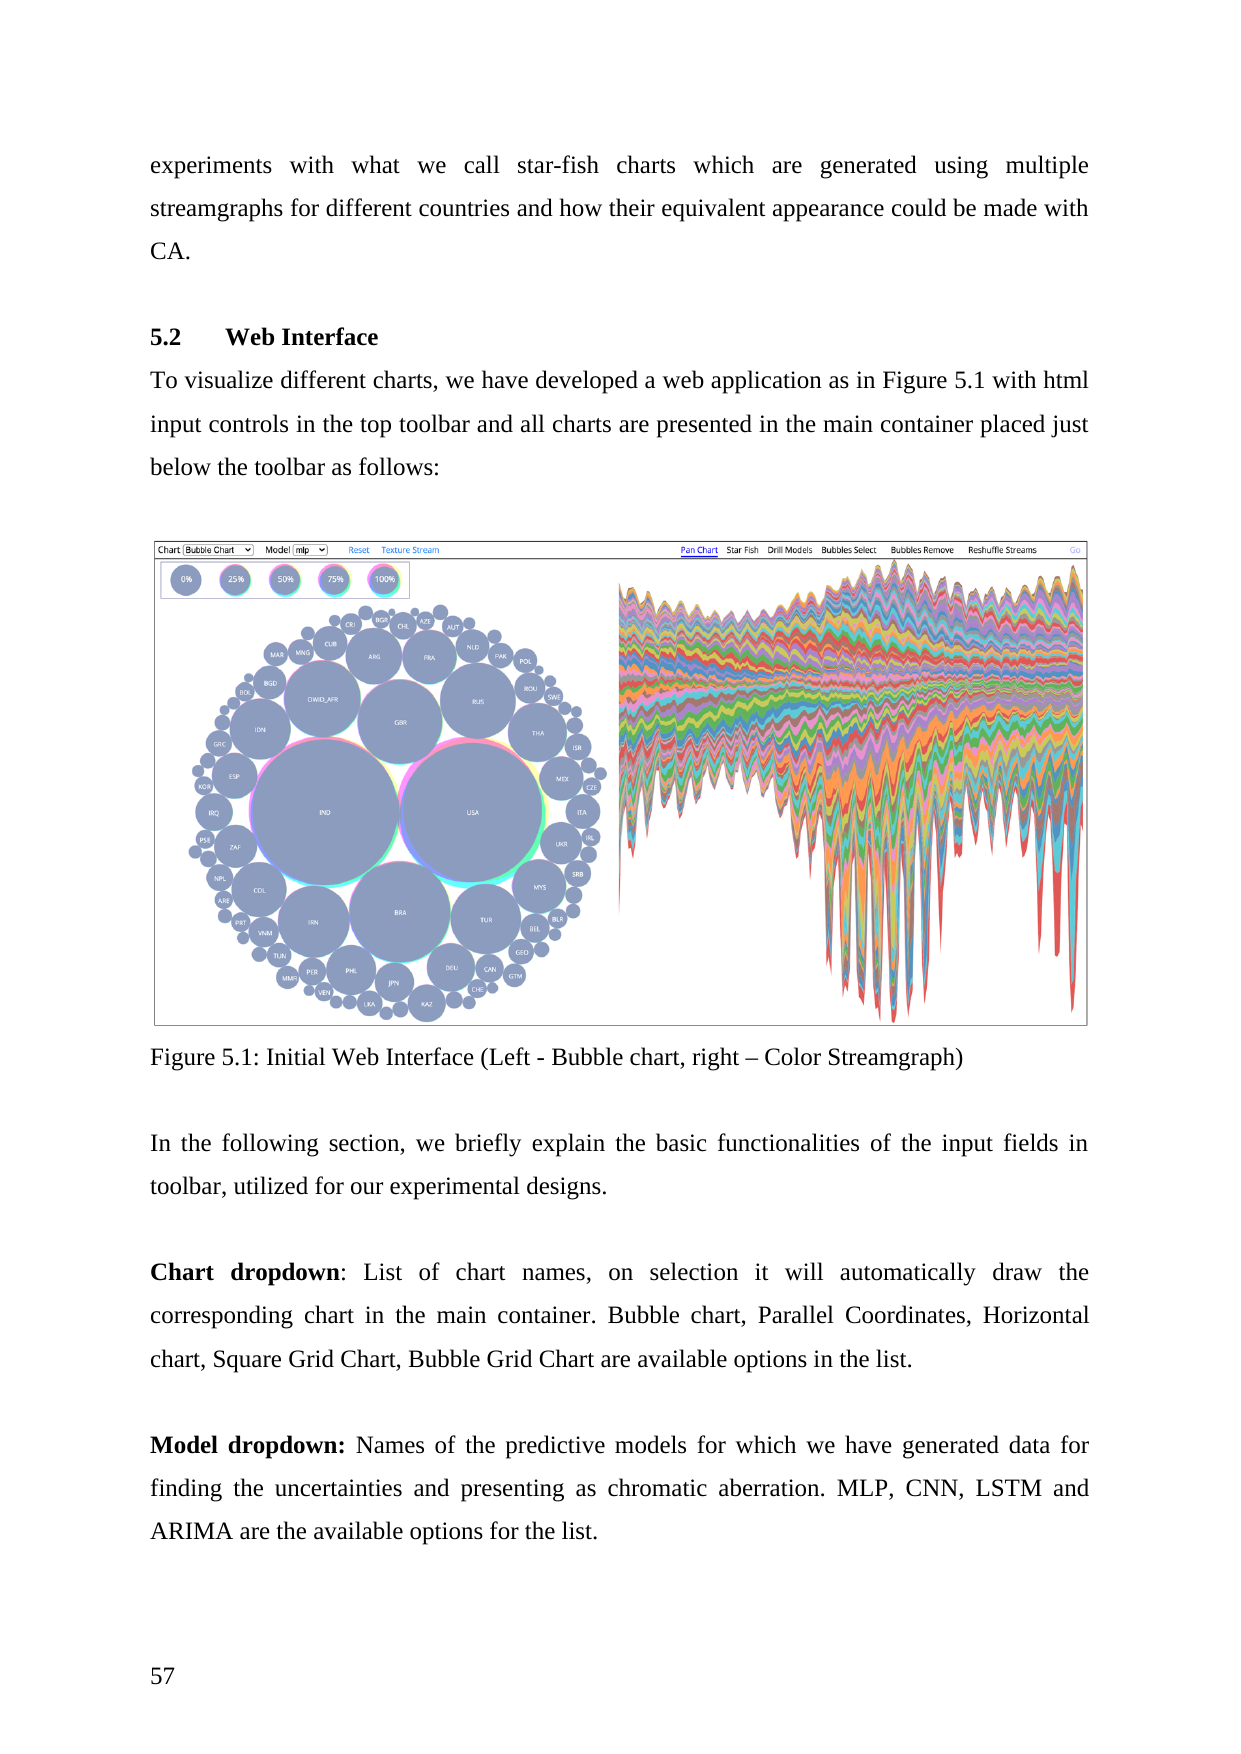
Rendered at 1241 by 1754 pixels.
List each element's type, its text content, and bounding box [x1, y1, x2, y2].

text Model dropdown: Names of the predictive models for which we have generated data for finding the uncertainties and presenting as chromatic aberration. MLP, CNN, LSTM and ARIMA are the available options for the list. [150, 1430, 1090, 1545]
text Chart dropdown: List of chart names, on selection it will automatically draw the corresponding chart in the main container. Bubble chart, Parallel Coordinates, Horizontal chart, Square Grid Chart, Bubble Grid Chart are available options in the list. [150, 1257, 1090, 1372]
picture [150, 538, 1091, 1028]
text In the following section, we briefly explain the basic functionalities of the input fields in toolbar, utilized for our experimental designs. [150, 1128, 1090, 1200]
text 5.2 Web Interface [150, 322, 1090, 351]
text Figure 5.1: Initial Web Interface (Left - Bubble chart, right – Color Streamgraph) [150, 1028, 1090, 1071]
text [150, 150, 1090, 265]
text To visualize different charts, we have developed a web application as in Figure 5.1 with html input controls in the top toolbar and all charts are presented in the main container placed just below the toolbar as follows: [150, 366, 1090, 481]
